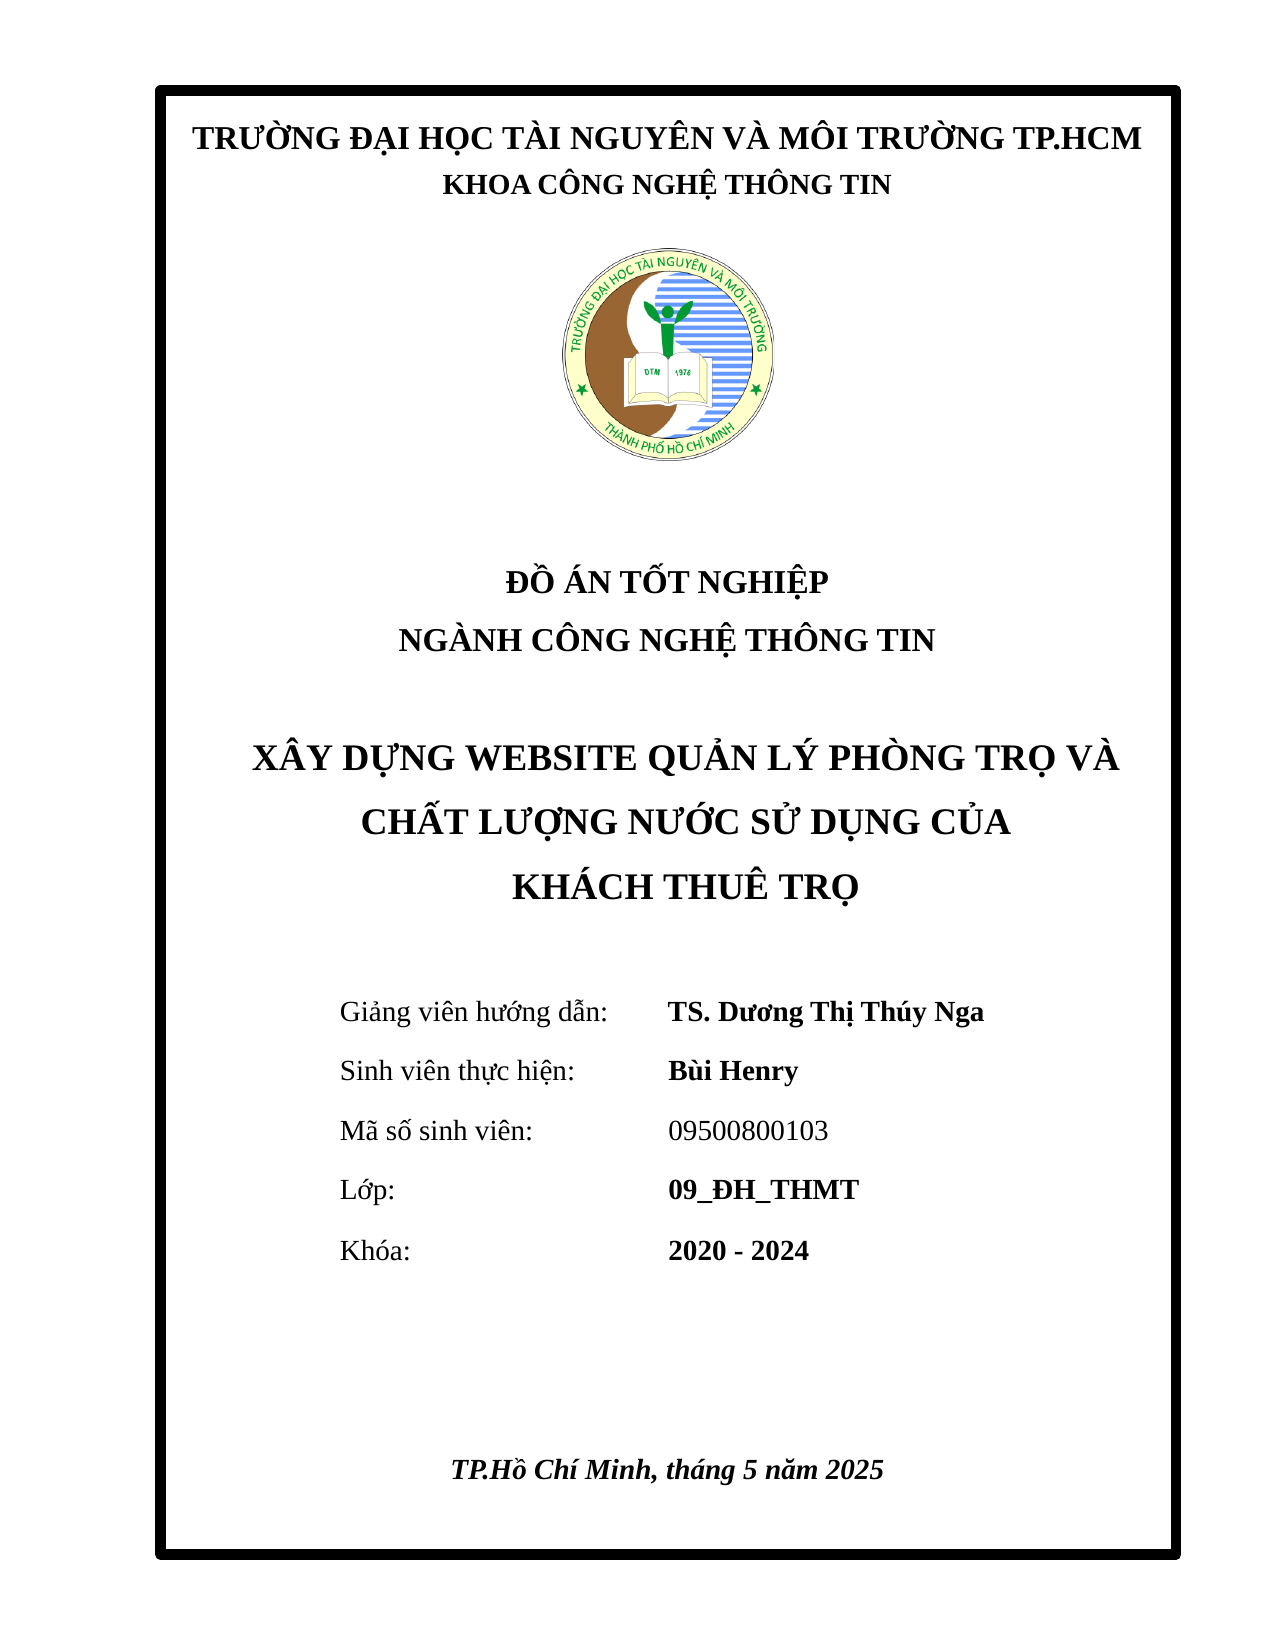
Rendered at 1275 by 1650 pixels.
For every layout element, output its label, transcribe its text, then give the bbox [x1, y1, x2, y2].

text KHOA CÔNG NGHỆ THÔNG TIN [177, 167, 1157, 200]
text XÂY DỰNG WEBSITE QUẢN LÝ PHÒNG TRỌ VÀ [215, 735, 1157, 778]
table_cell Bùi Henry [650, 1053, 1006, 1113]
table_cell 09_ĐH_THMT 2020 - 2024 [650, 1172, 1006, 1292]
text TP.Hồ Chí Minh, tháng 5 năm 2025 [177, 1452, 1157, 1486]
text ĐỒ ÁN TỐT NGHIỆP [177, 562, 1157, 601]
table_cell 09500800103 [650, 1113, 1006, 1172]
picture [562, 248, 775, 461]
table_header TS. Dương Thị Thúy Nga [650, 994, 1006, 1053]
table_header Giảng viên hướng dẫn: [328, 994, 649, 1053]
text TRƯỜNG ĐẠI HỌC TÀI NGUYÊN VÀ MÔI TRƯỜNG TP.HCM [177, 118, 1157, 156]
table_cell Lớp: Khóa: [328, 1172, 649, 1292]
text KHÁCH THUÊ TRỌ [215, 864, 1157, 907]
table_cell Mã số sinh viên: [328, 1113, 649, 1172]
text CHẤT LƯỢNG NƯỚC SỬ DỤNG CỦA [215, 800, 1157, 843]
table_cell Sinh viên thực hiện: [328, 1053, 649, 1113]
text NGÀNH CÔNG NGHỆ THÔNG TIN [177, 620, 1157, 658]
